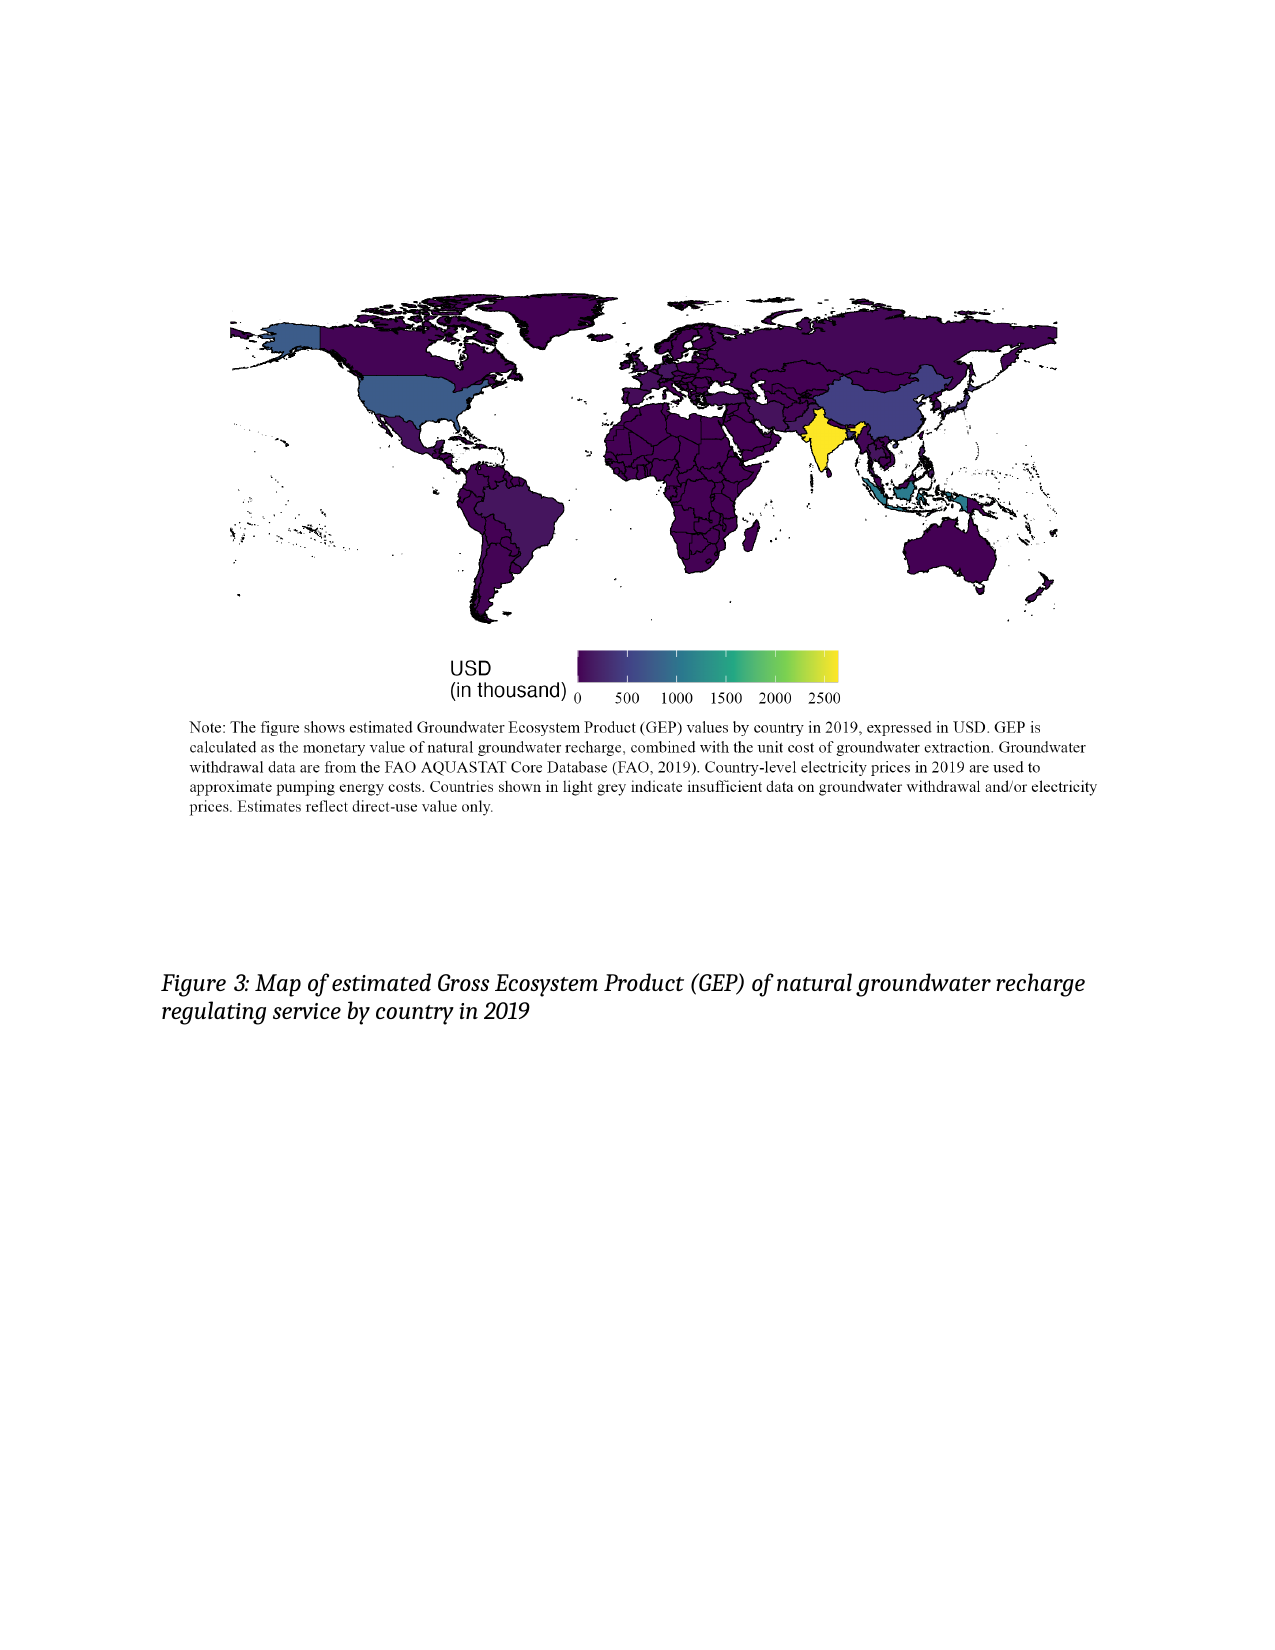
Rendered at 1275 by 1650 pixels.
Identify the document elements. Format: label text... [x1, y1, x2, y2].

table_header Figure 3: Map of estimated Gross Ecosystem Product (GEP) of natural groundwater recharge regulating service by country in 2019 [150, 150, 1125, 1038]
picture [180, 153, 1107, 948]
